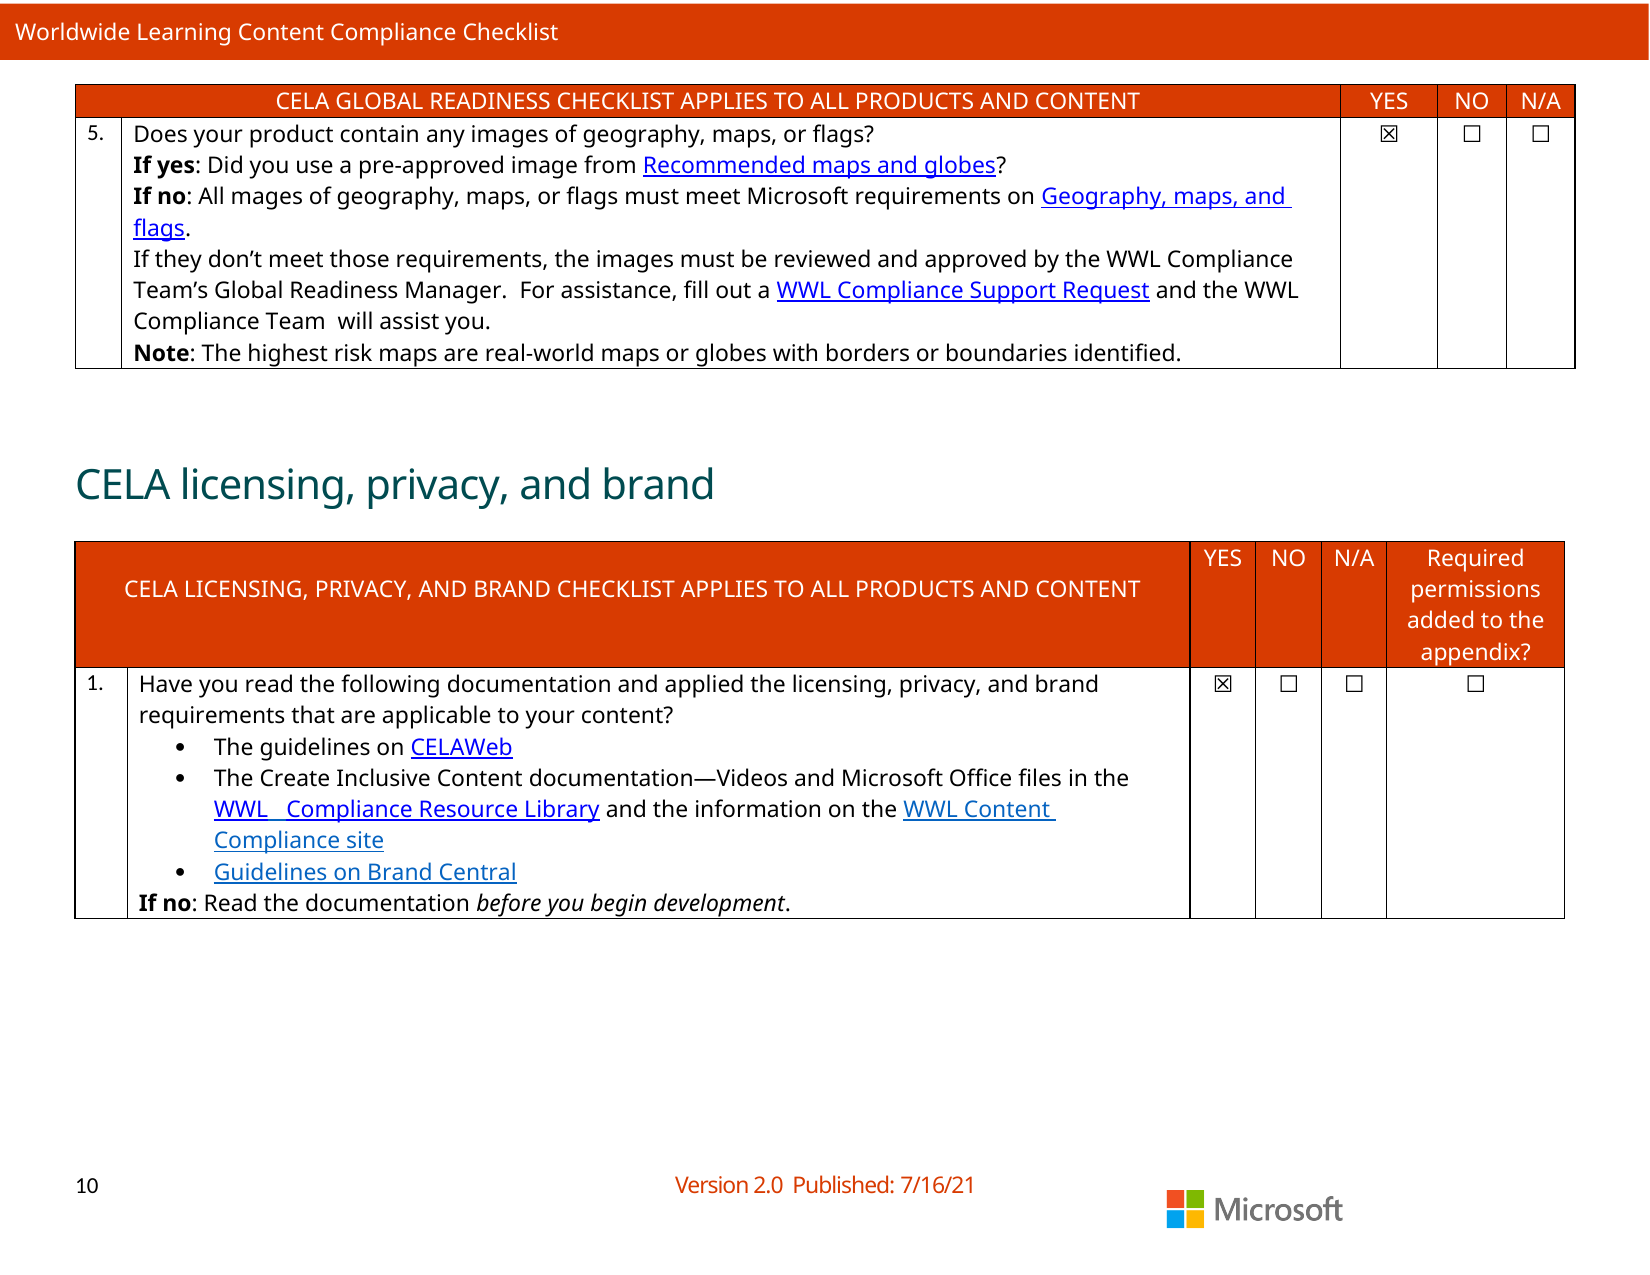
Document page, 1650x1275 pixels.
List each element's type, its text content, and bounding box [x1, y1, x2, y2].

table_header CELA GLOBAL READINESS CHECKLIST APPLIES TO ALL PRODUCTS AND CONTENT [76, 85, 1340, 117]
subtitle CELA licensing, privacy, and brand [75, 455, 1575, 512]
table_header YES [1341, 85, 1437, 117]
table_header NO [1256, 542, 1321, 667]
table_cell Does your product contain any images of geography, maps, or flags? If yes: Did you use a pre-approved image from Recommended maps and globes? If no: All mages of geography, maps, or flags must meet Microsoft requirements on Geography, maps, and flags. If they don’t meet those requirements, the images must be reviewed and approved by the WWL Compliance Team’s Global Readiness Manager. For assistance, fill out a and the WWL Compliance Team will assist you. Note: The highest risk maps are real-world maps or globes with borders or boundaries identified. [122, 118, 1340, 368]
table_header N/A [1322, 542, 1386, 667]
table_header CELA LICENSING, PRIVACY, AND BRAND CHECKLIST APPLIES TO ALL PRODUCTS AND CONTENT [76, 542, 1189, 667]
table_header N/A [1507, 85, 1574, 117]
table_header YES [1191, 542, 1255, 667]
picture [1142, 1167, 1367, 1251]
table_cell 1. [76, 668, 127, 918]
table_cell 5. [76, 118, 121, 368]
table_cell Have you read the following documentation and applied the licensing, privacy, and brand requirements that are applicable to your content? The guidelines on CELAWeb The Create Inclusive Content documentation—Videos and Microsoft Office files in the WWL Compliance Resource Library and the information on the WWL Content Compliance site Guidelines on Brand Central If no: Read the documentation before you begin development. [128, 668, 1189, 918]
table_header Required permissions added to the appendix? [1387, 542, 1564, 667]
table_header NO [1438, 85, 1506, 117]
